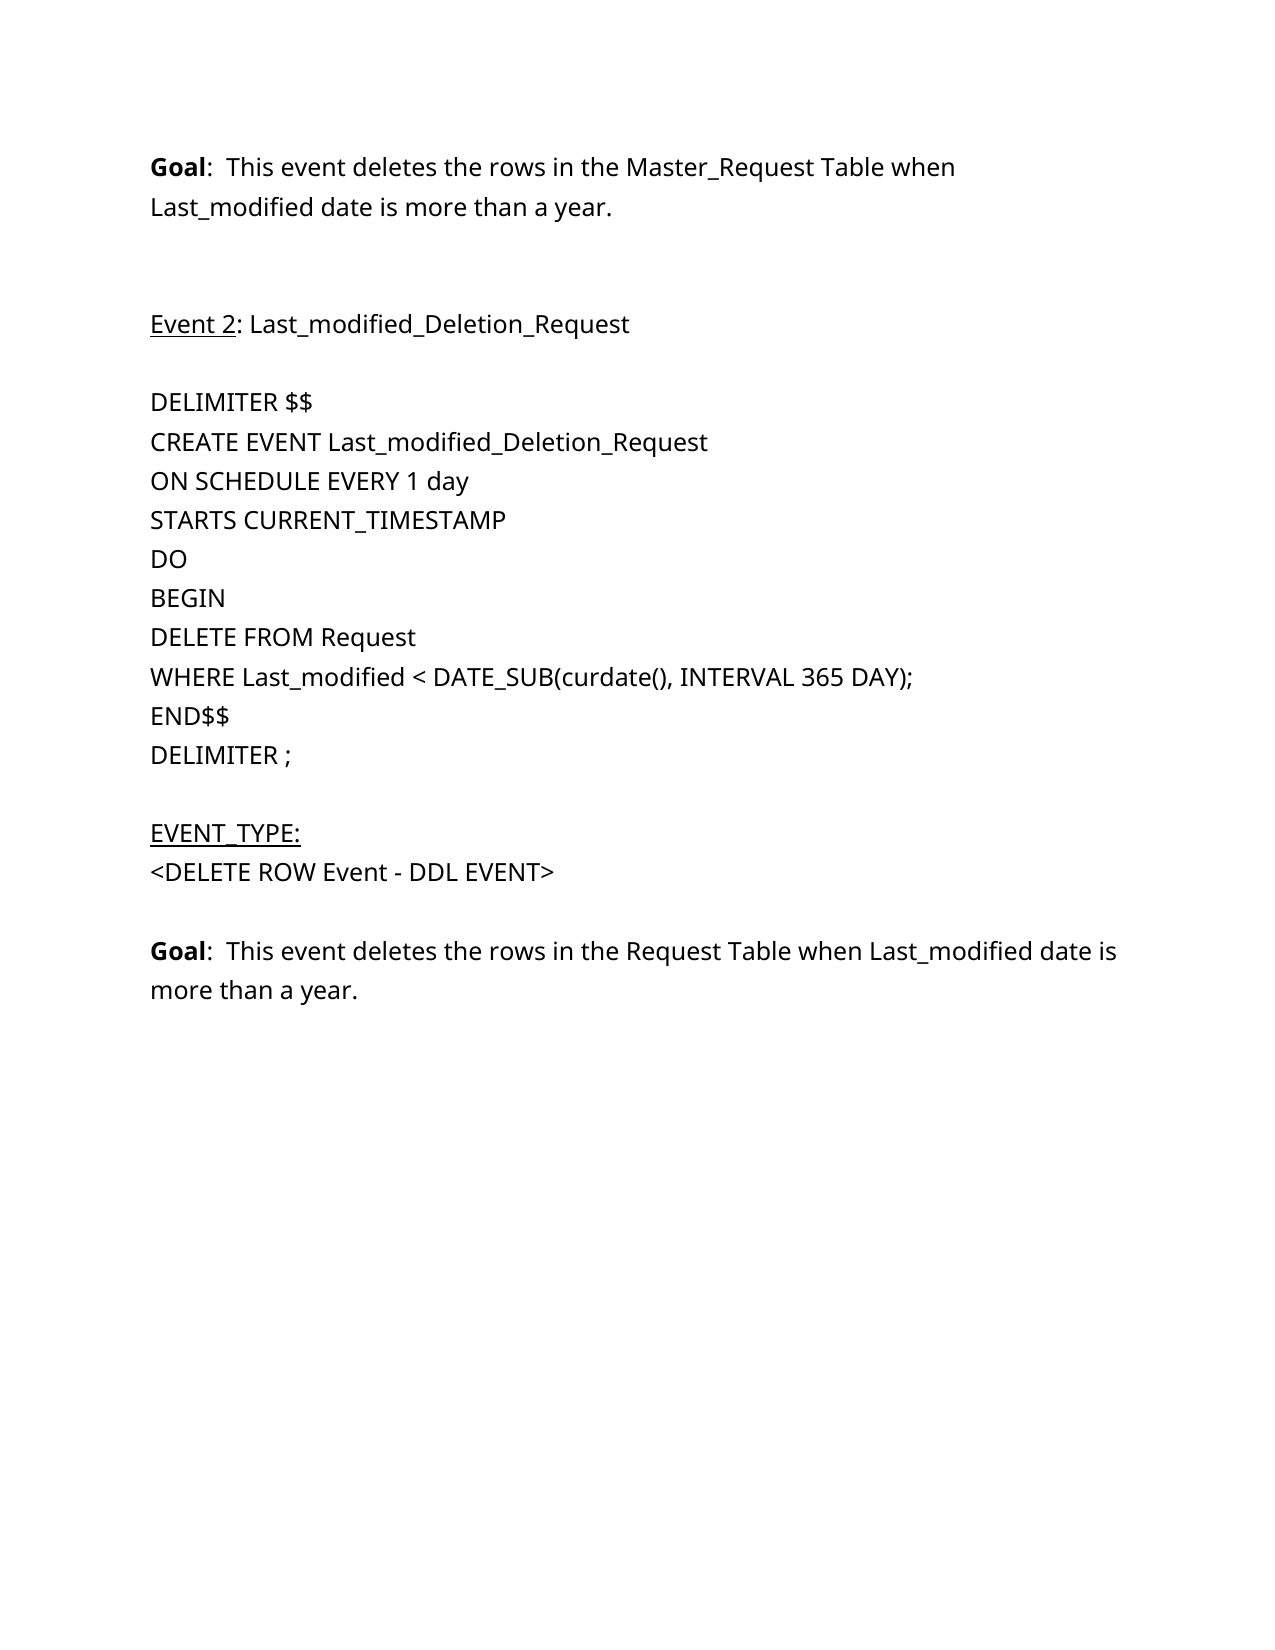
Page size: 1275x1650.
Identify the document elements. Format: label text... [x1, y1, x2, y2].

text DELETE FROM Request [150, 620, 1125, 654]
text Goal: This event deletes the rows in the Master_Request Table when Last_modified date is more than a year. [150, 150, 1125, 223]
text CREATE EVENT Last_modified_Deletion_Request [150, 424, 1125, 458]
text Event 2: Last_modified_Deletion_Request [150, 307, 1125, 341]
text BEGIN [150, 581, 1125, 615]
text WHERE Last_modified < DATE_SUB(curdate(), INTERVAL 365 DAY); [150, 659, 1125, 693]
text ON SCHEDULE EVERY 1 day [150, 463, 1125, 497]
text END$$ [150, 698, 1125, 732]
text DO [150, 542, 1125, 576]
text STARTS CURRENT_TIMESTAMP [150, 502, 1125, 537]
text EVENT_TYPE: [150, 816, 1125, 850]
text DELIMITER ; [150, 737, 1125, 772]
text <DELETE ROW Event - DDL EVENT> [150, 855, 1125, 889]
text DELIMITER $$ [150, 385, 1125, 419]
text Goal: This event deletes the rows in the Request Table when Last_modified date is more than a year. [150, 933, 1125, 1007]
